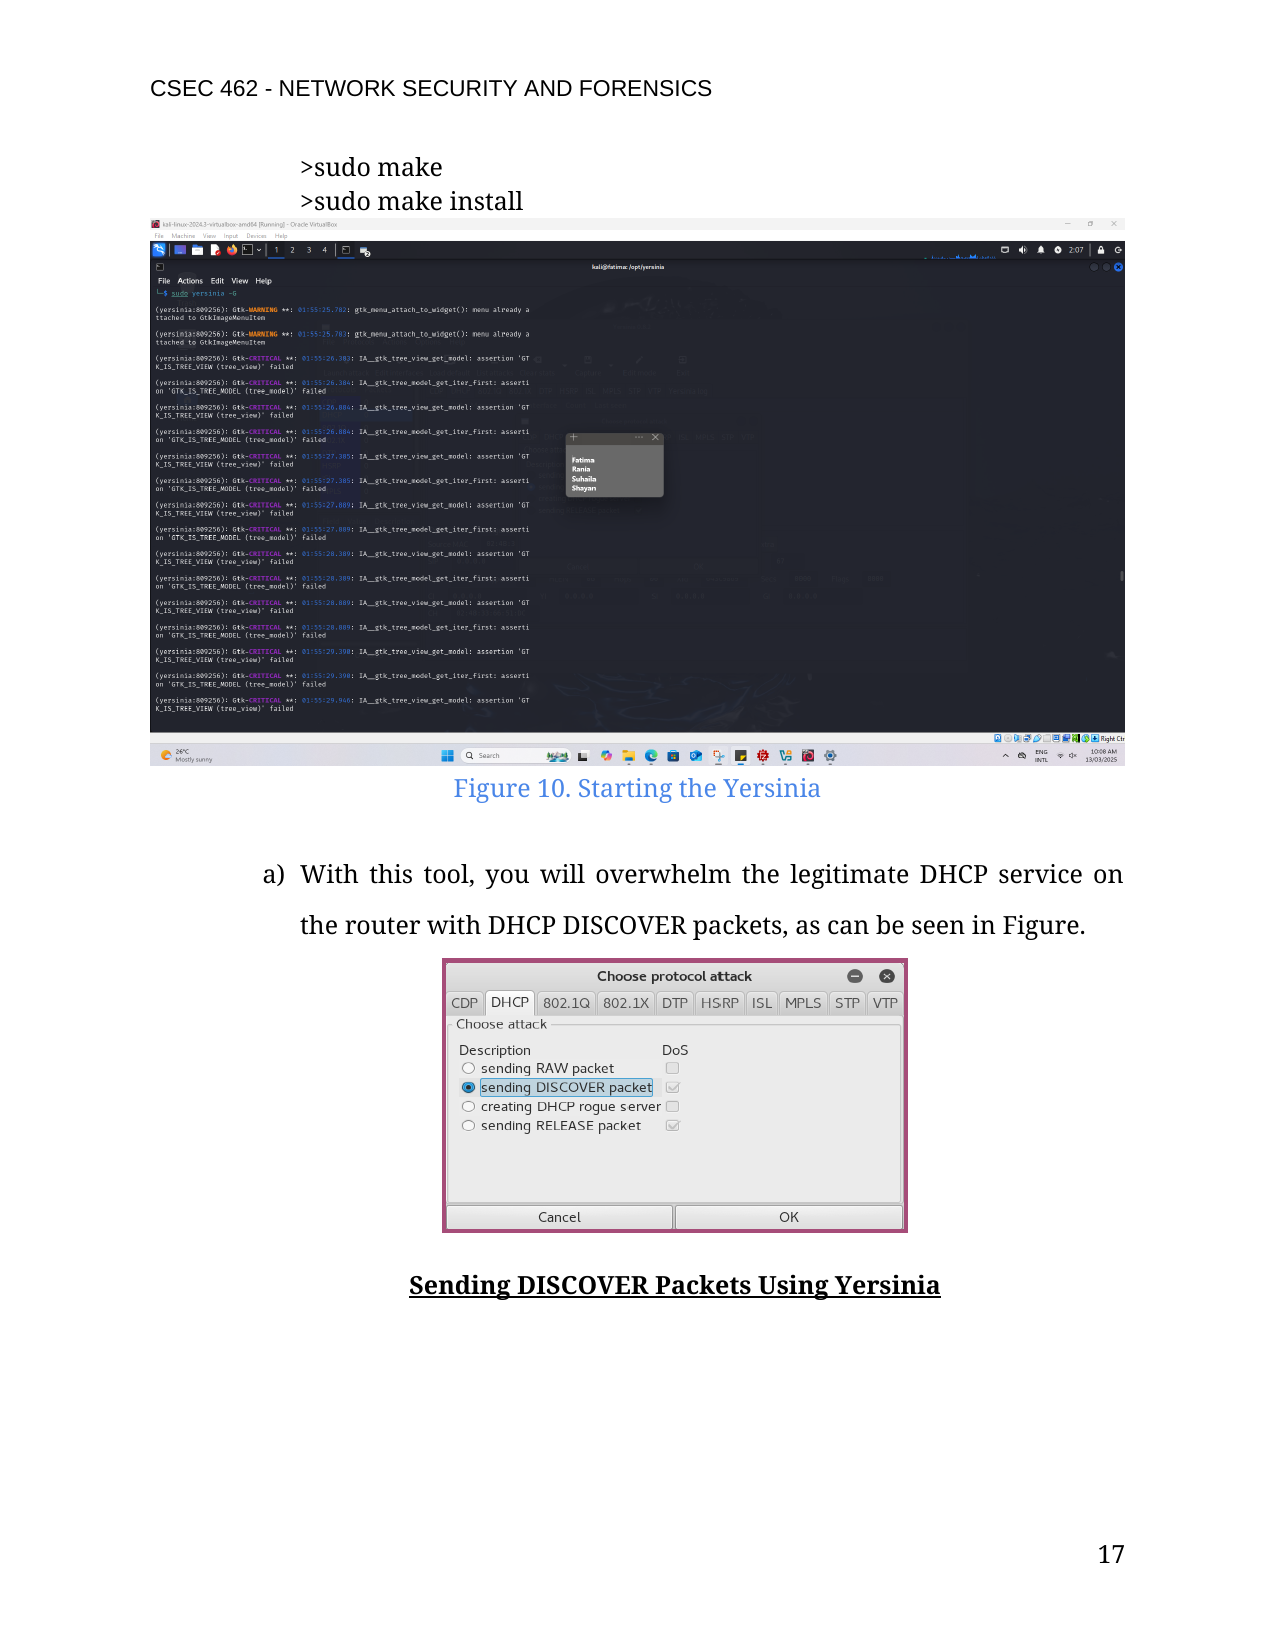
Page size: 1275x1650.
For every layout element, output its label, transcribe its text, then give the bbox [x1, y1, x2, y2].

picture [446, 963, 904, 1229]
text Figure 10. Starting the Yersinia [150, 771, 1125, 805]
picture [150, 218, 1125, 766]
list With this tool, you will overwhelm the legitimate DHCP service on the router with DHCP DISCOVER packets, as can be seen in Figure. [262, 856, 1125, 941]
text >sudo make [300, 150, 1125, 184]
text >sudo make install [300, 184, 1125, 218]
